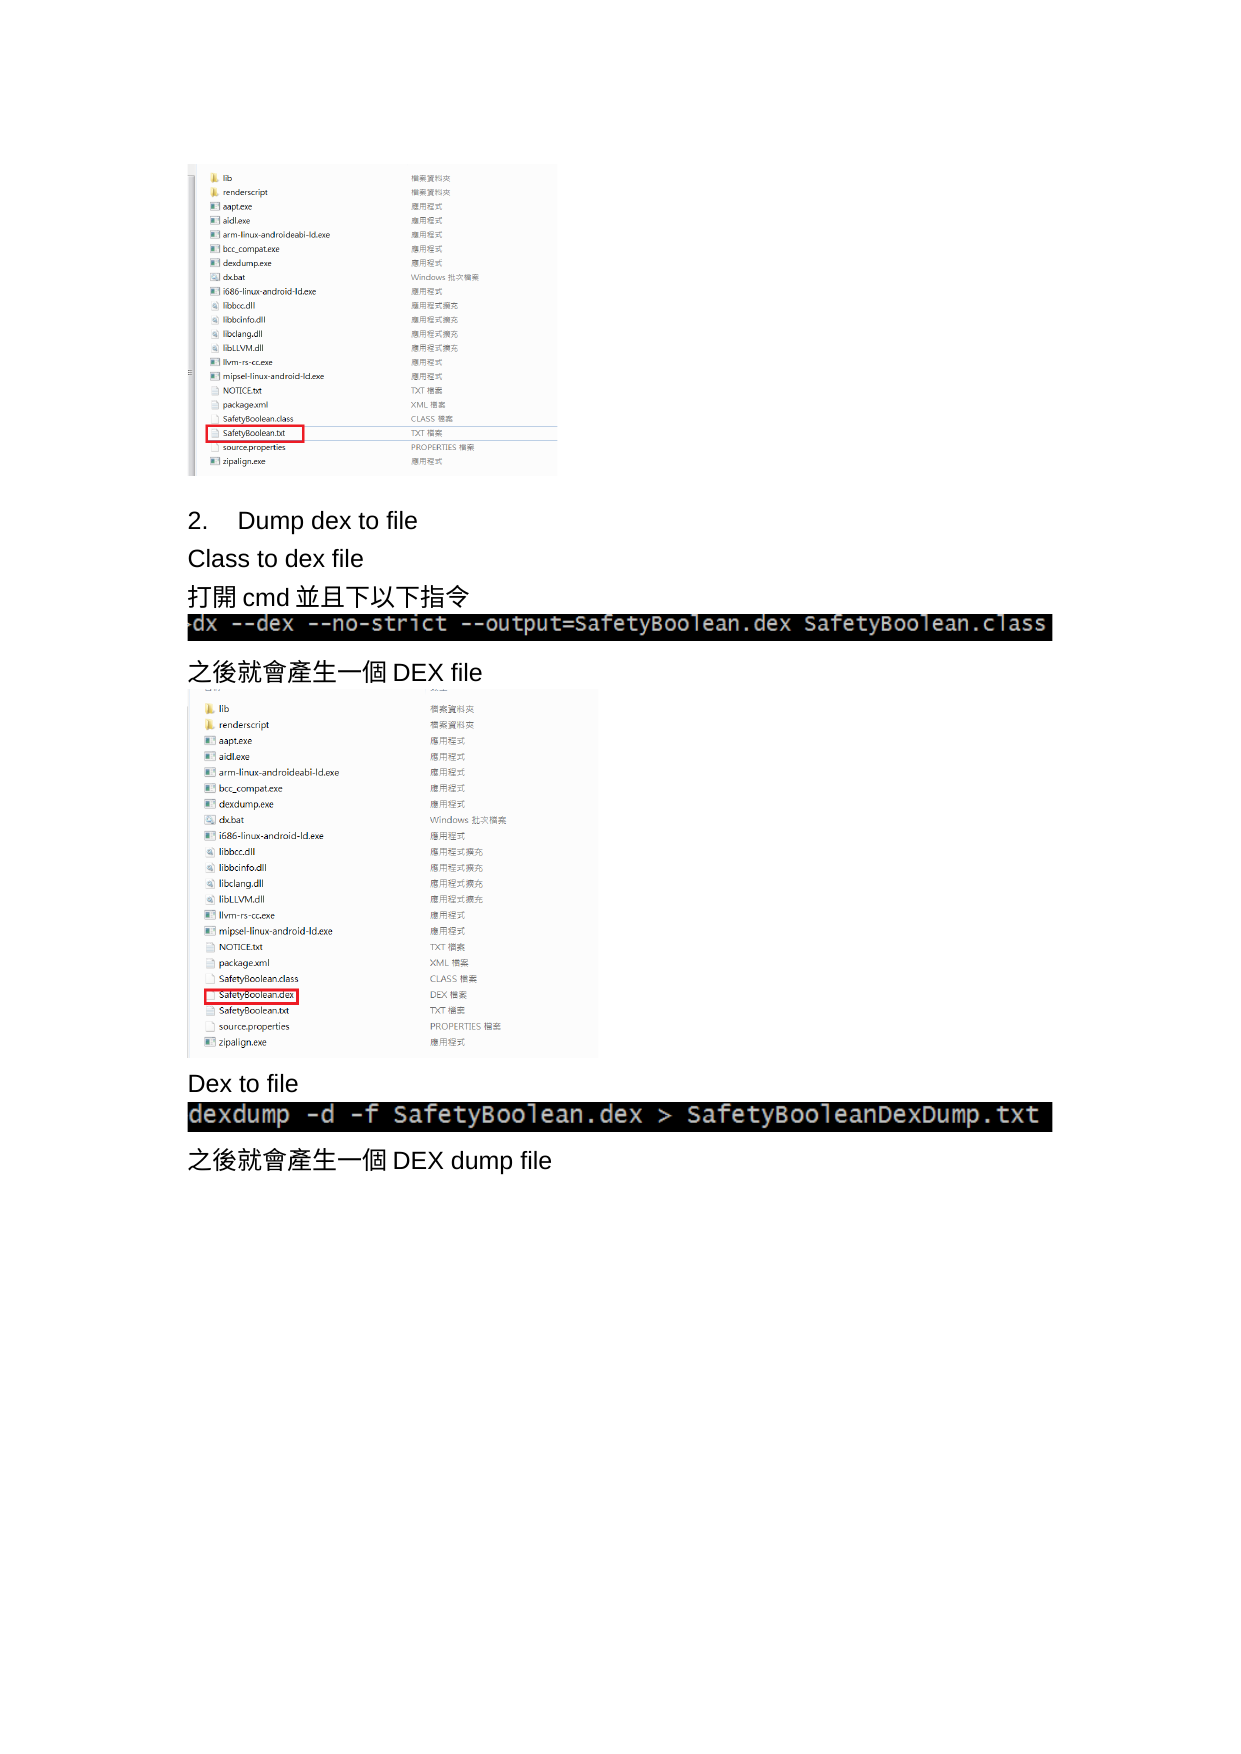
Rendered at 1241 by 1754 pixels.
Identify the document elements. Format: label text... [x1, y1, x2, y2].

text Dex to file [187, 1064, 1053, 1102]
text 打開cmd並且下以下指令 [187, 577, 1053, 614]
text 之後就會產生一個DEX dump file [187, 1139, 1053, 1177]
picture [187, 1102, 1053, 1132]
picture [187, 164, 558, 476]
text 之後就會產生一個DEX file [187, 652, 1053, 689]
picture [187, 689, 599, 1058]
picture [187, 614, 1053, 641]
text Class to dex file [187, 539, 1053, 577]
list Dump dex to file [187, 502, 1053, 539]
